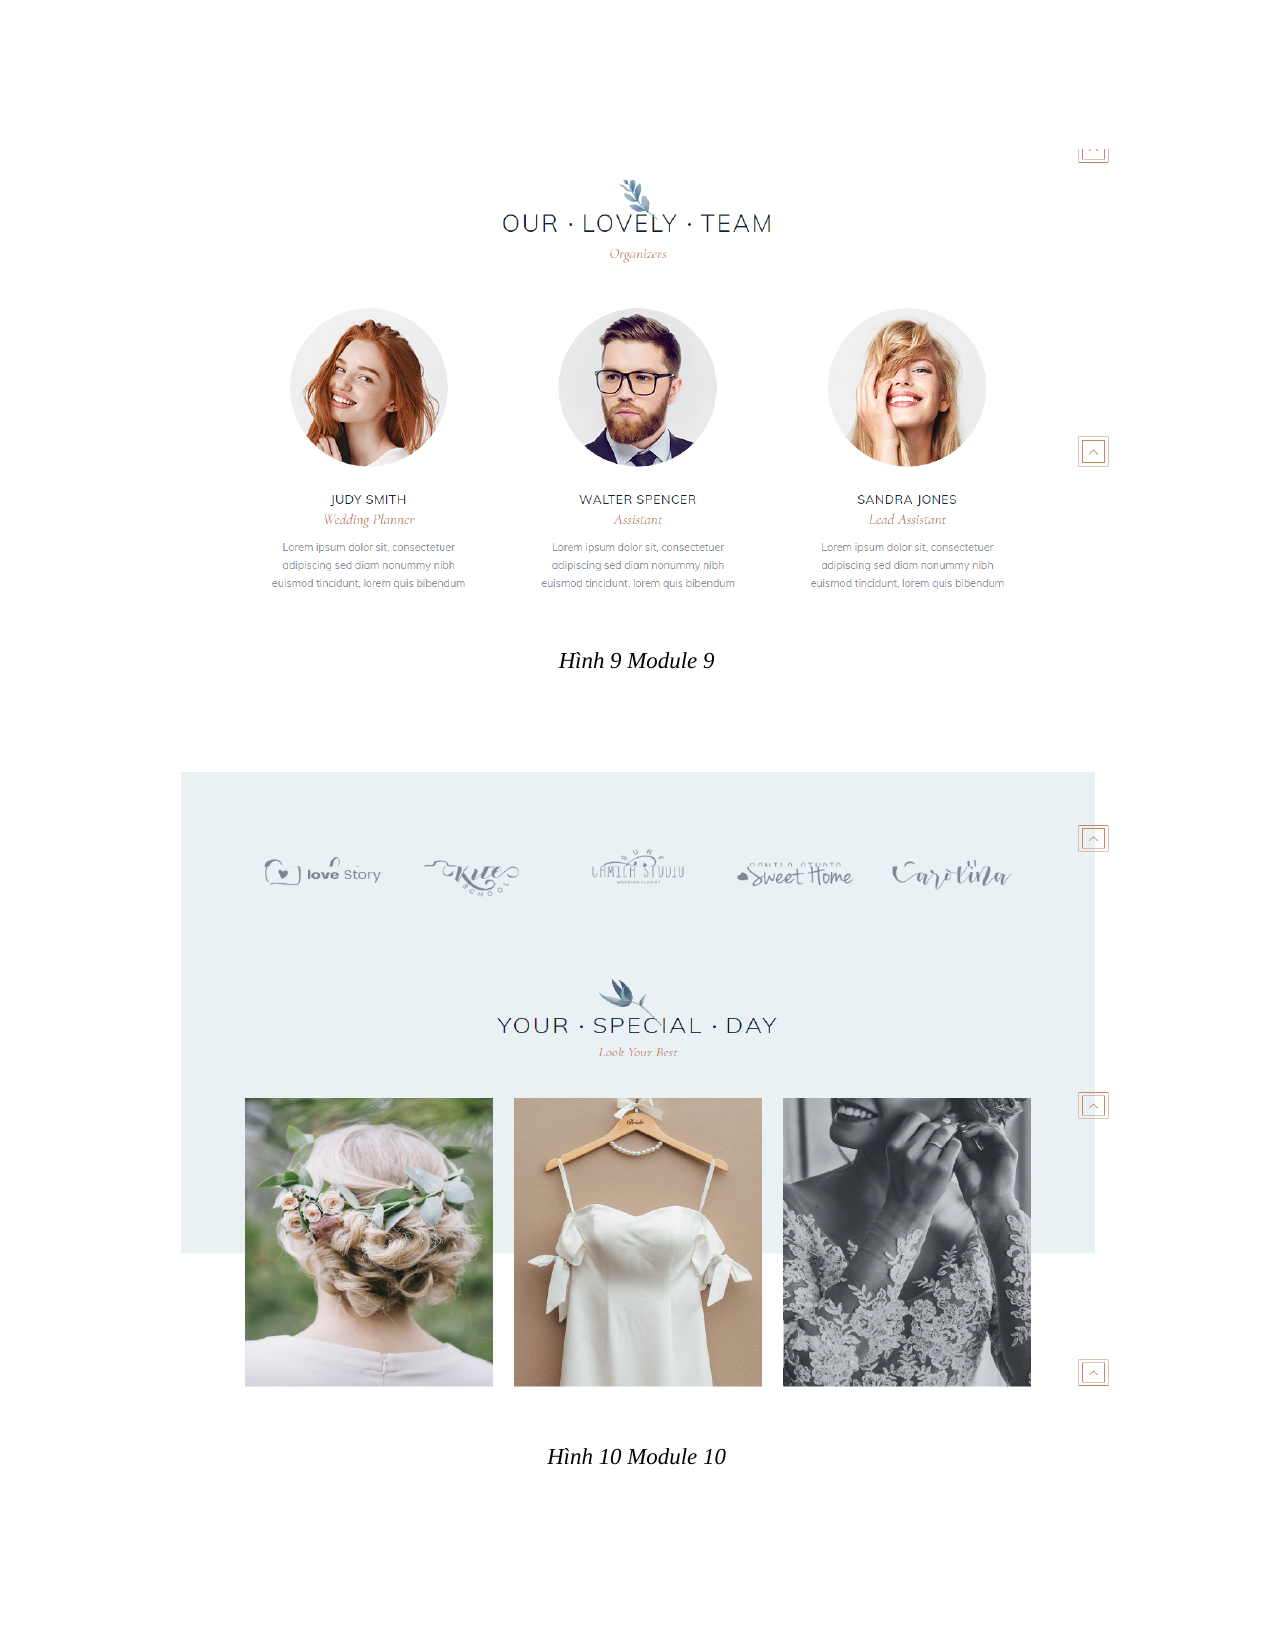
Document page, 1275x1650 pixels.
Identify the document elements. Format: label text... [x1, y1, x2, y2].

picture [150, 741, 1126, 1422]
text Hình 10 Module 10 [150, 1443, 1125, 1470]
text Hình 9 Module 9 [150, 647, 1125, 673]
picture [150, 149, 1126, 628]
